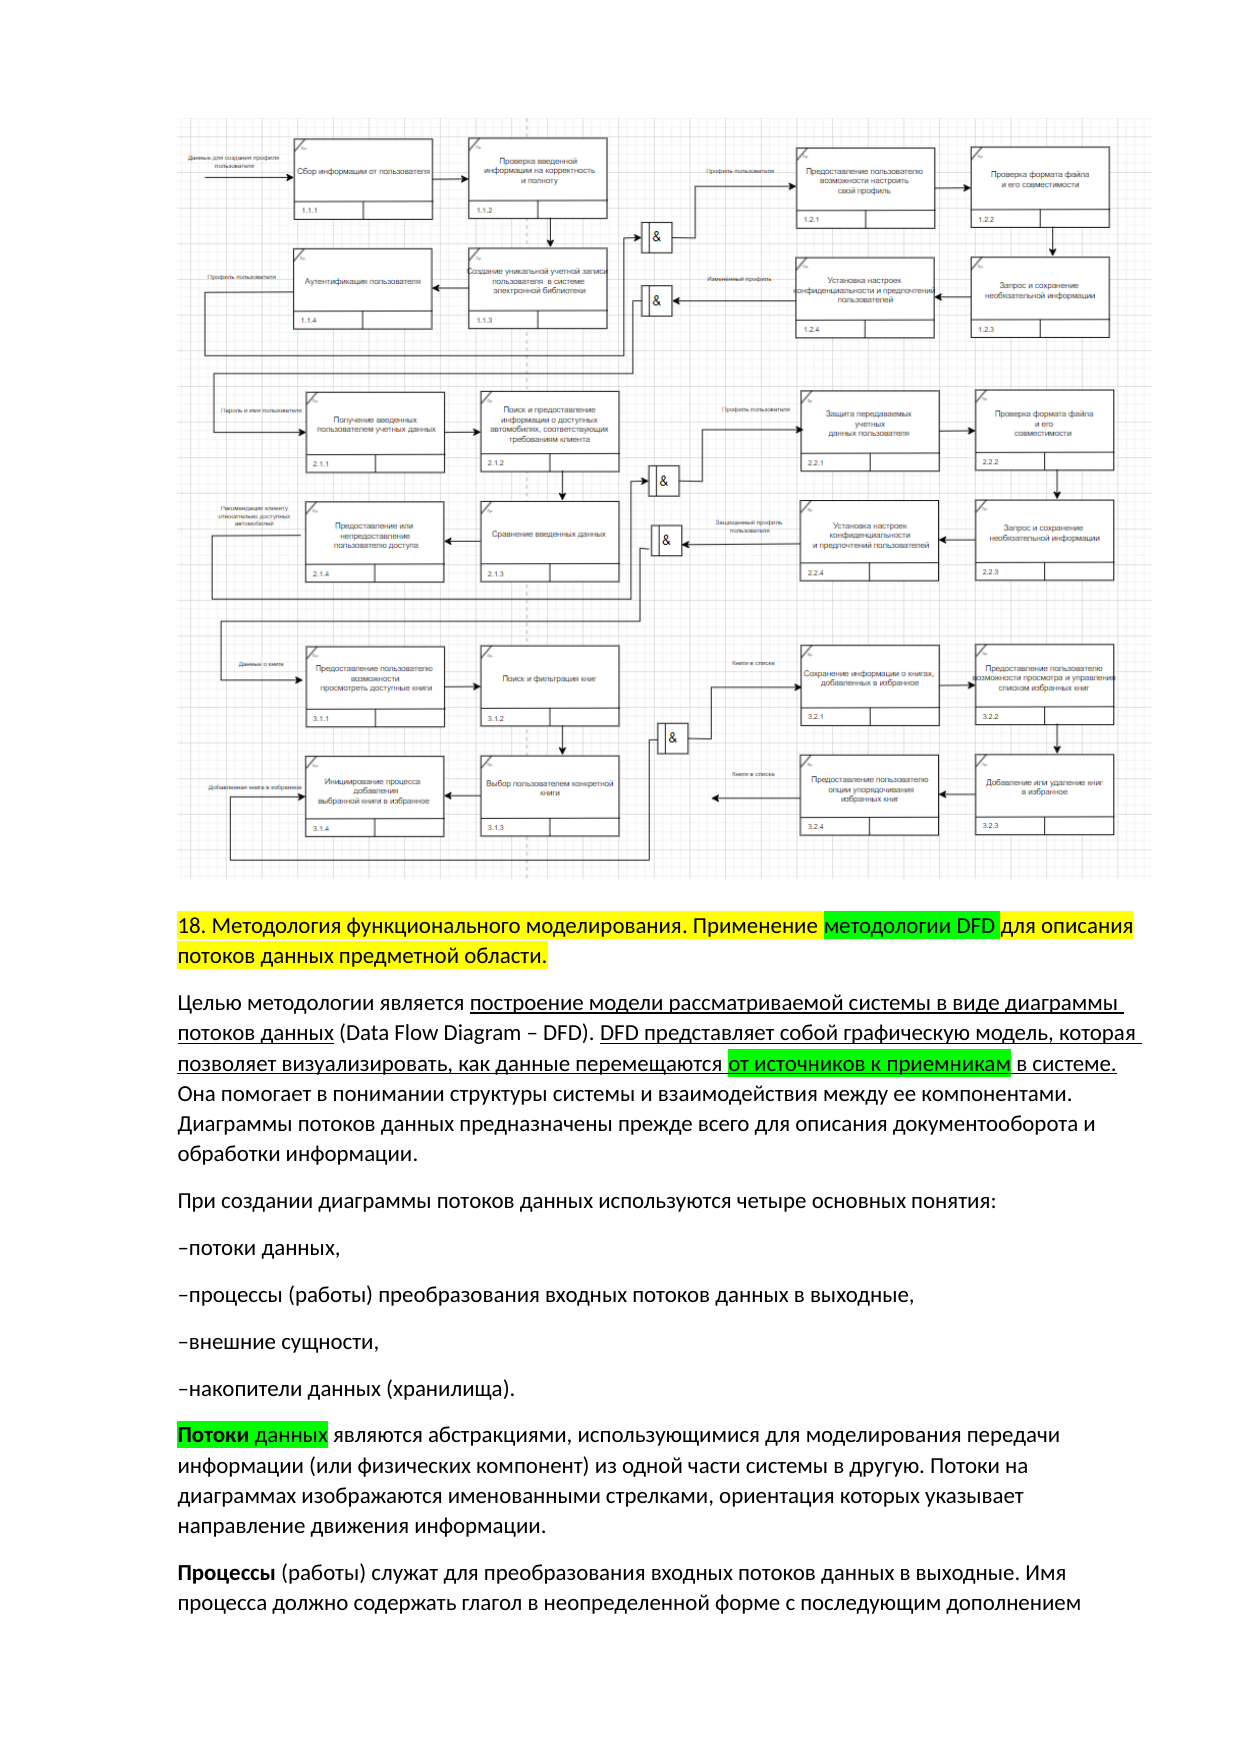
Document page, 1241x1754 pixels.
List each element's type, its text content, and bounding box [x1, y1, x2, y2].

picture [177, 118, 1152, 879]
text –процессы (работы) преобразования входных потоков данных в выходные, [177, 1280, 1152, 1308]
text –накопители данных (хранилища). [177, 1374, 1152, 1402]
text Целью методологии является построение модели рассматриваемой системы в виде диаграммы потоков данных (Data Flow Diagram – DFD). DFD представляет собой графическую модель, которая позволяет визуализировать, как данные перемещаются от источников к приемникам в системе. Она помогает в понимании структуры системы и взаимодействия между ее компонентами. Диаграммы потоков данных предназначены прежде всего для описания документооборота и обработки информации. [177, 988, 1152, 1167]
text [177, 1558, 1152, 1616]
text При создании диаграммы потоков данных используются четыре основных понятия: [177, 1186, 1152, 1214]
text Потоки данных являются абстракциями, использующимися для моделирования передачи информации (или физических компонент) из одной части системы в другую. Потоки на диаграммах изображаются именованными стрелками, ориентация которых указывает направление движения информации. [177, 1421, 1152, 1539]
text –потоки данных, [177, 1233, 1152, 1261]
text –внешние сущности, [177, 1327, 1152, 1355]
text 18. Методология функционального моделирования. Применение методологии DFD для описания потоков данных предметной области. [177, 911, 1152, 969]
